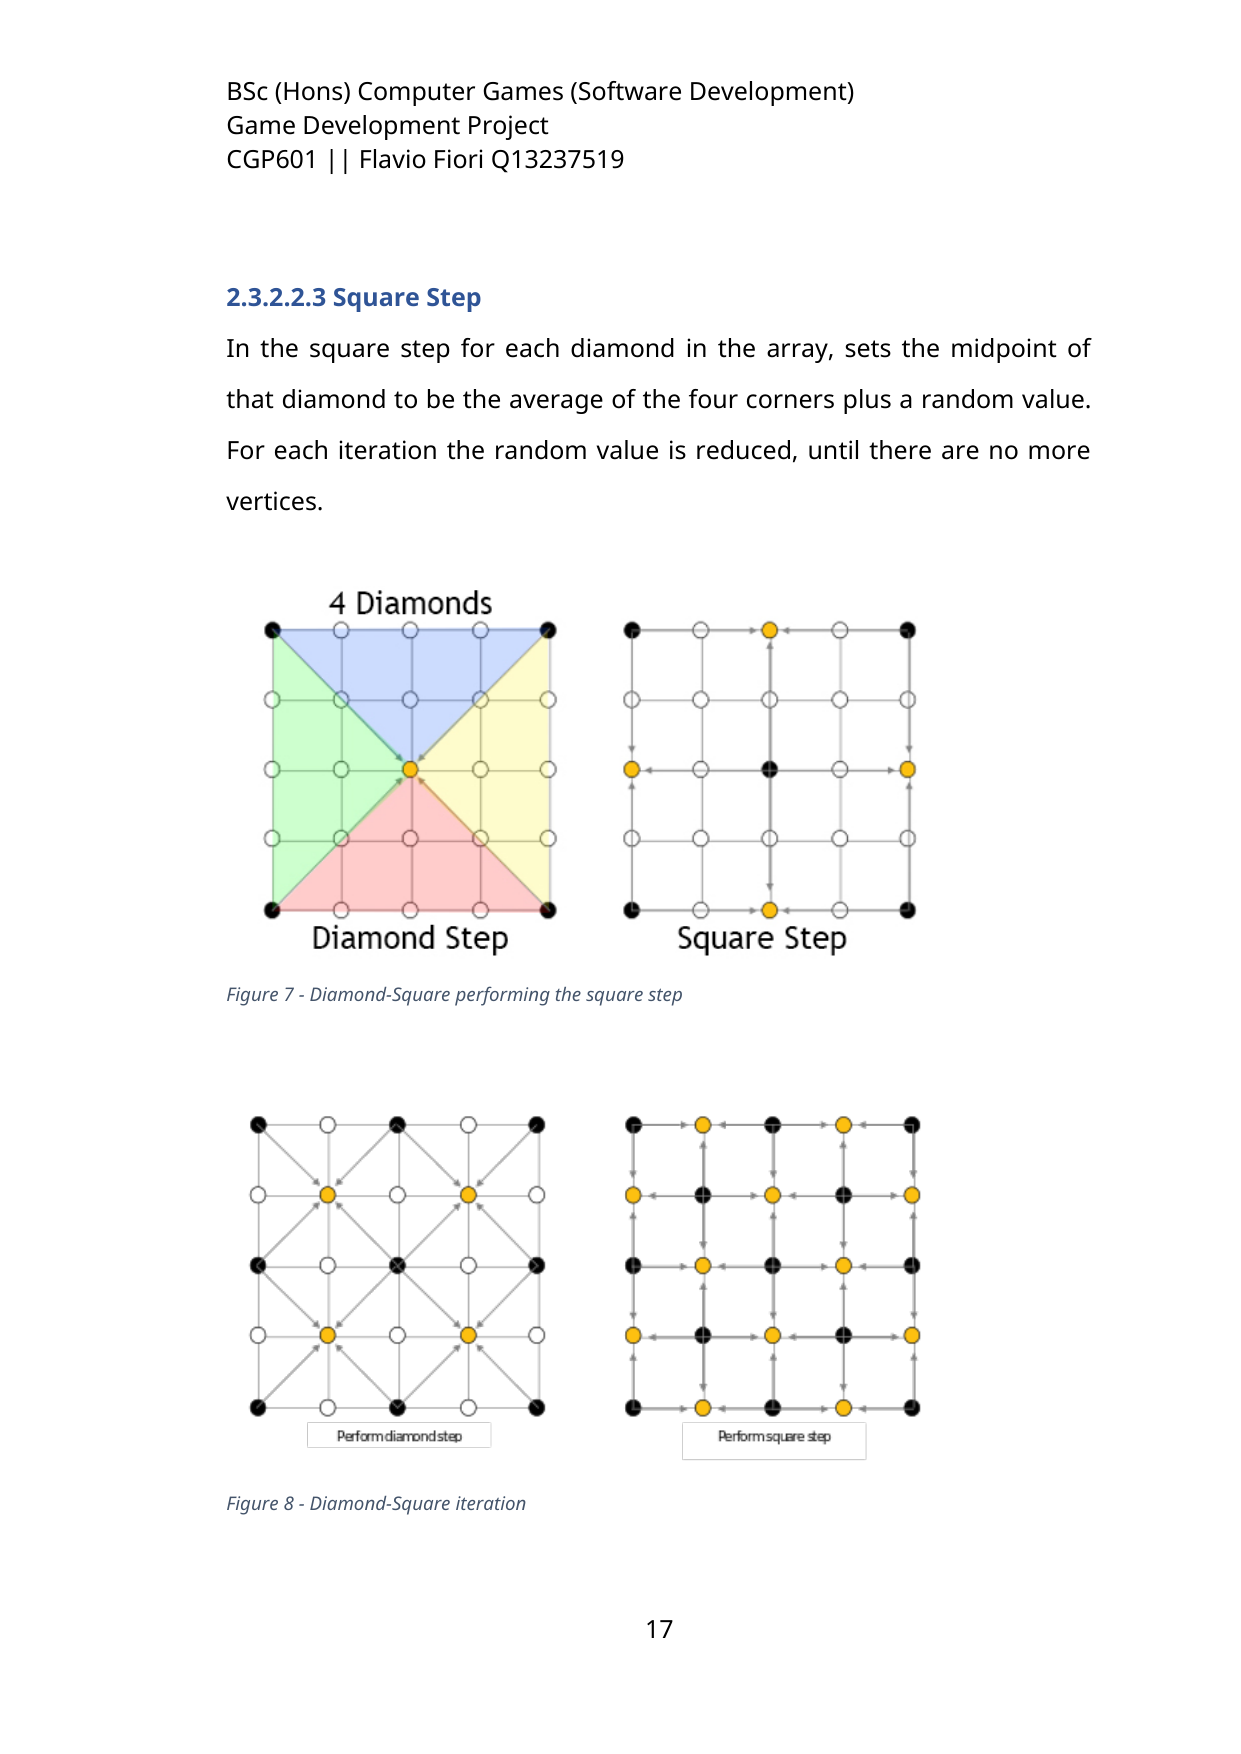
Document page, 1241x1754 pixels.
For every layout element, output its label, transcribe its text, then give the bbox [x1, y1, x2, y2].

picture [226, 586, 964, 965]
subtitle 2.3.2.2.3 Square Step [226, 280, 1092, 314]
text In the square step for each diamond in the array, sets the midpoint of that diamond to be the average of the four corners plus a random value. For each iteration the random value is reduced, until there are no more vertices. [226, 331, 1092, 518]
picture [226, 1079, 962, 1474]
